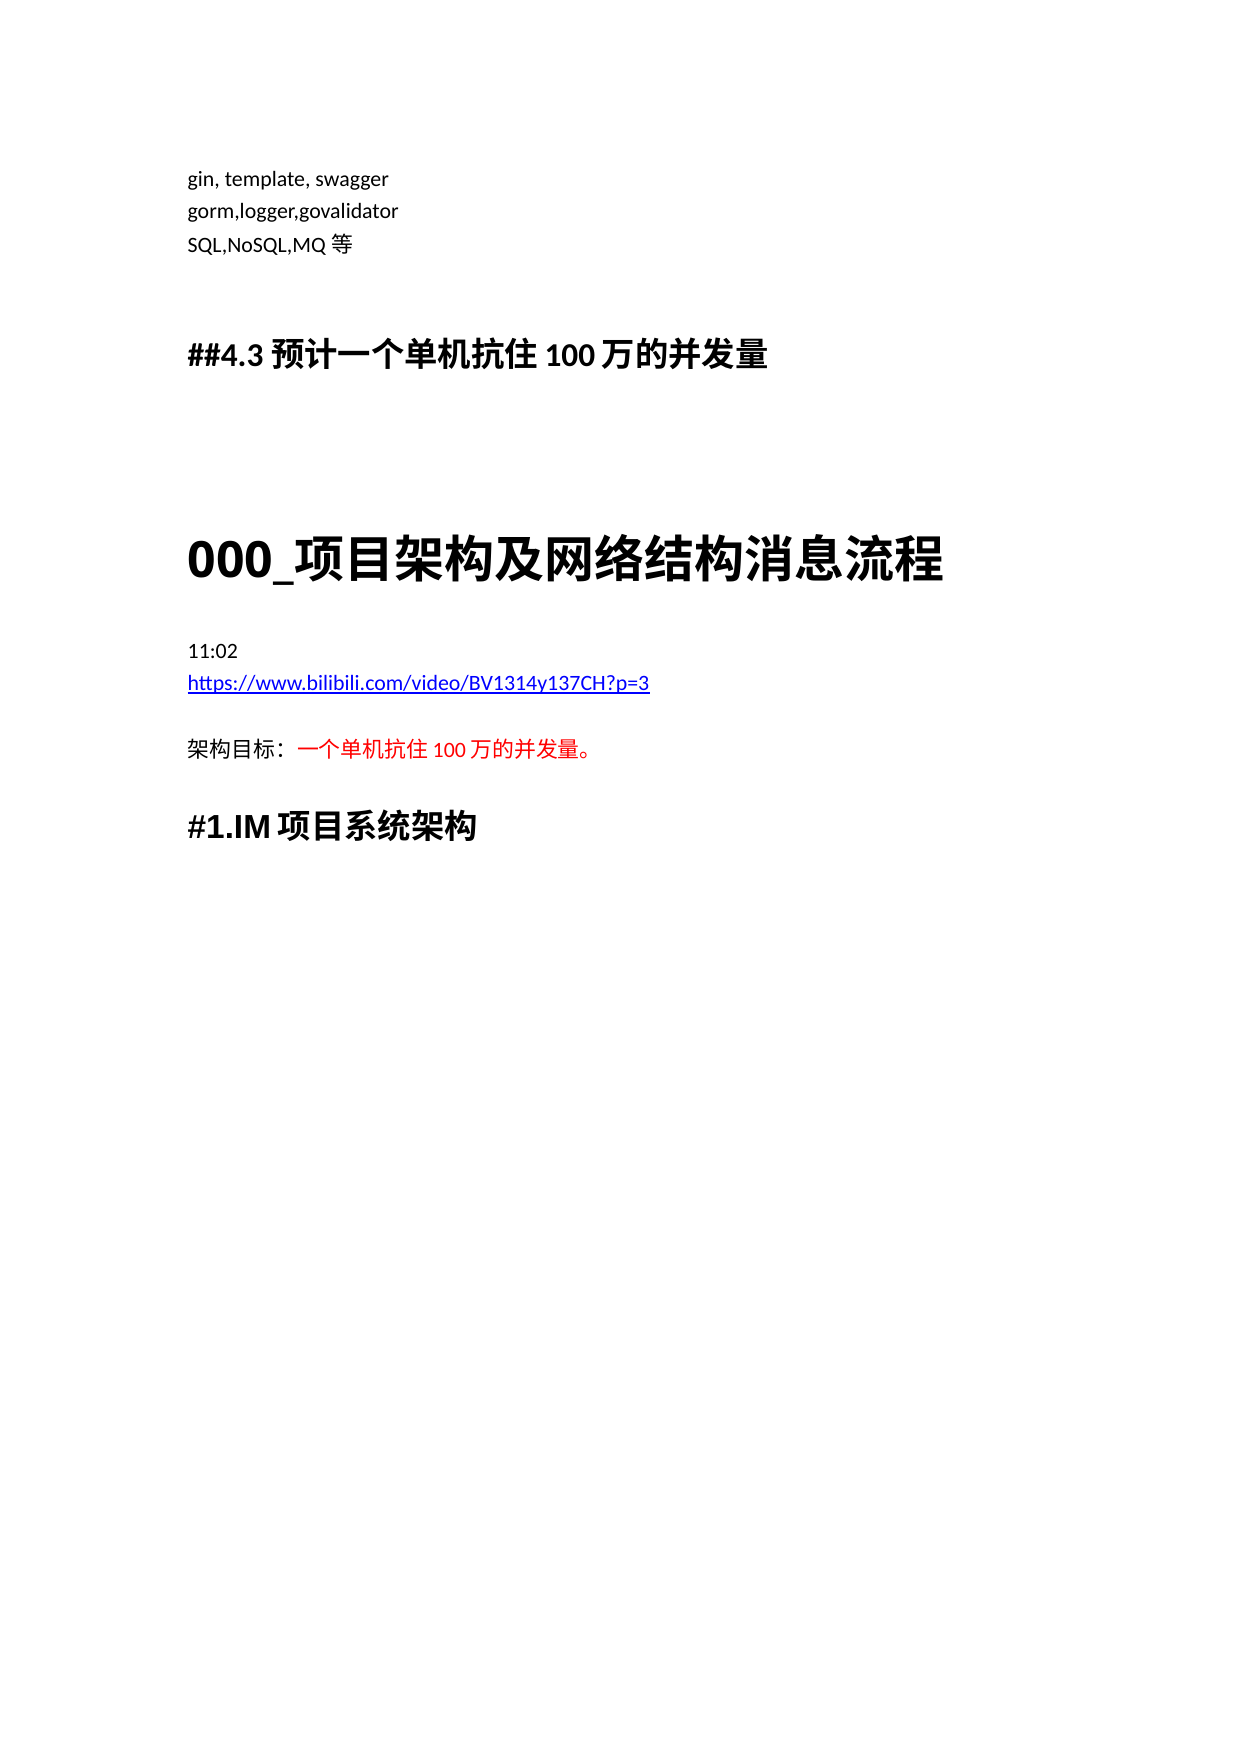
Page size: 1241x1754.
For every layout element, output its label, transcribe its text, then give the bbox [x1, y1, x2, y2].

text 11:02 [187, 634, 1053, 667]
text 架构目标：一个单机抗住100万的并发量。 [187, 732, 1053, 764]
subtitle 000_项目架构及网络结构消息流程 [187, 507, 1053, 605]
text SQL,NoSQL,MQ 等 [187, 227, 1053, 259]
text https://www.bilibili.com/video/BV1314y137CH?p=3 [187, 667, 1053, 699]
text gin, template, swagger [187, 162, 1053, 194]
subtitle #1.IM项目系统架构 [187, 791, 1053, 856]
subtitle ##4.3 预计一个单机抗住100万的并发量 [187, 319, 1053, 384]
text gorm,logger,govalidator [187, 194, 1053, 227]
